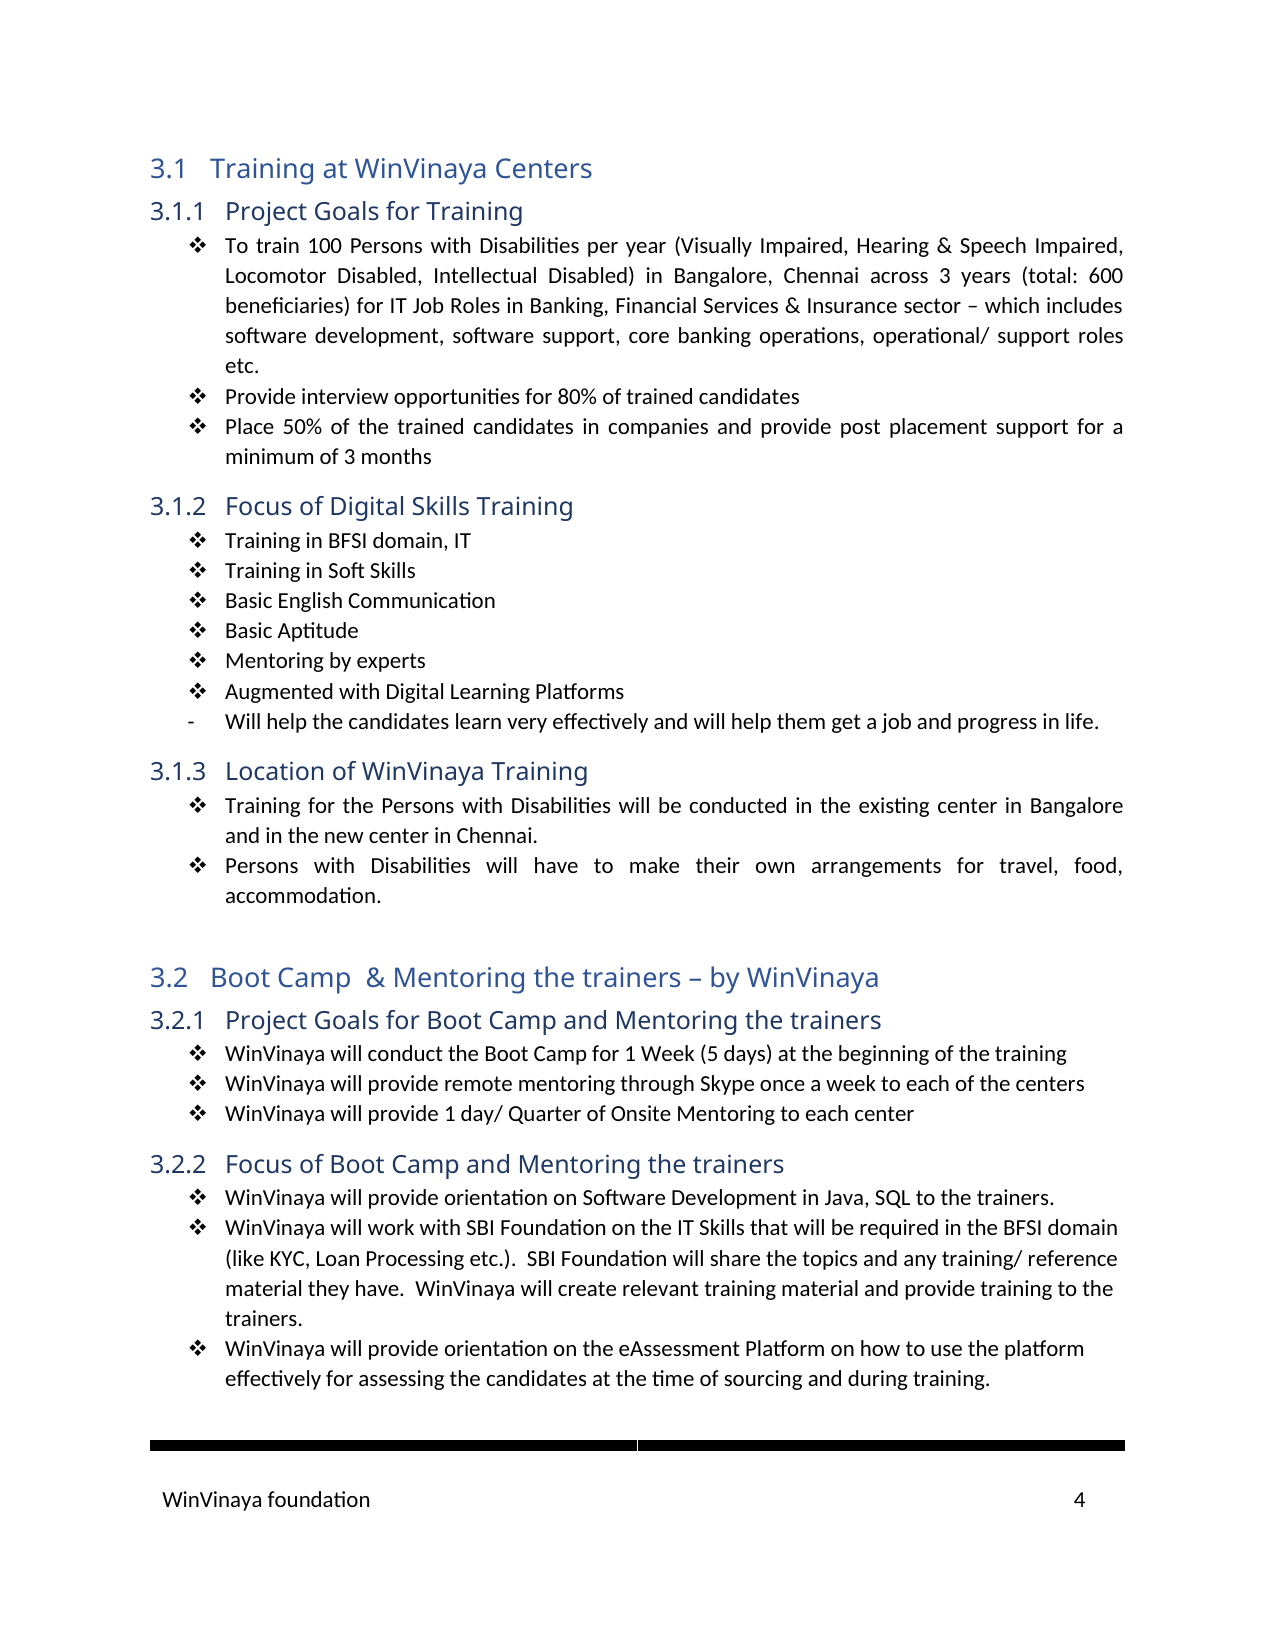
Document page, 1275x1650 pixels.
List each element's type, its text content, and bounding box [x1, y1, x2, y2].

subtitle Boot Camp & Mentoring the trainers – by WinVinaya [150, 958, 1125, 995]
list Training in BFSI domain, IT [187, 526, 1125, 554]
subtitle Location of WinVinaya Training [150, 754, 1125, 788]
list Mentoring by experts [187, 647, 1125, 675]
subtitle Focus of Digital Skills Training [150, 489, 1125, 523]
subtitle Project Goals for Training [150, 194, 1125, 228]
list Will help the candidates learn very effectively and will help them get a job and progress in life. [187, 707, 1125, 735]
list WinVinaya will conduct the Boot Camp for 1 Week (5 days) at the beginning of the training [187, 1039, 1125, 1067]
list Training in Soft Skills [187, 556, 1125, 584]
list To train 100 Persons with Disabilities per year (Visually Impaired, Hearing & Speech Impaired, Locomotor Disabled, Intellectual Disabled) in Bangalore, Chennai across 3 years (total: 600 beneficiaries) for IT Job Roles in Banking, Financial Services & Insurance sector – which includes software development, software support, core banking operations, operational/ support roles etc. [187, 231, 1125, 379]
list WinVinaya will provide orientation on Software Development in Java, SQL to the trainers. [187, 1183, 1125, 1211]
list Augmented with Digital Learning Platforms [187, 677, 1125, 705]
list Place 50% of the trained candidates in companies and provide post placement support for a minimum of 3 months [187, 412, 1125, 470]
list Basic Aptitude [187, 616, 1125, 644]
subtitle Focus of Boot Camp and Mentoring the trainers [150, 1146, 1125, 1181]
list WinVinaya will work with SBI Foundation on the IT Skills that will be required in the BFSI domain (like KYC, Loan Processing etc.). SBI Foundation will share the topics and any training/ reference material they have. WinVinaya will create relevant training material and provide training to the trainers. [187, 1213, 1125, 1332]
list WinVinaya will provide remote mentoring through Skype once a week to each of the centers [187, 1069, 1125, 1097]
subtitle Training at WinVinaya Centers [150, 150, 1125, 187]
list Provide interview opportunities for 80% of trained candidates [187, 382, 1125, 410]
list WinVinaya will provide orientation on the eAssessment Platform on how to use the platform effectively for assessing the candidates at the time of sourcing and during training. [187, 1334, 1125, 1392]
list WinVinaya will provide 1 day/ Quarter of Onsite Mentoring to each center [187, 1099, 1125, 1128]
list Persons with Disabilities will have to make their own arrangements for travel, food, accommodation. [187, 851, 1125, 909]
list Basic English Communication [187, 586, 1125, 614]
subtitle Project Goals for Boot Camp and Mentoring the trainers [150, 1002, 1125, 1036]
list Training for the Persons with Disabilities will be conducted in the existing center in Bangalore and in the new center in Chennai. [187, 791, 1125, 849]
